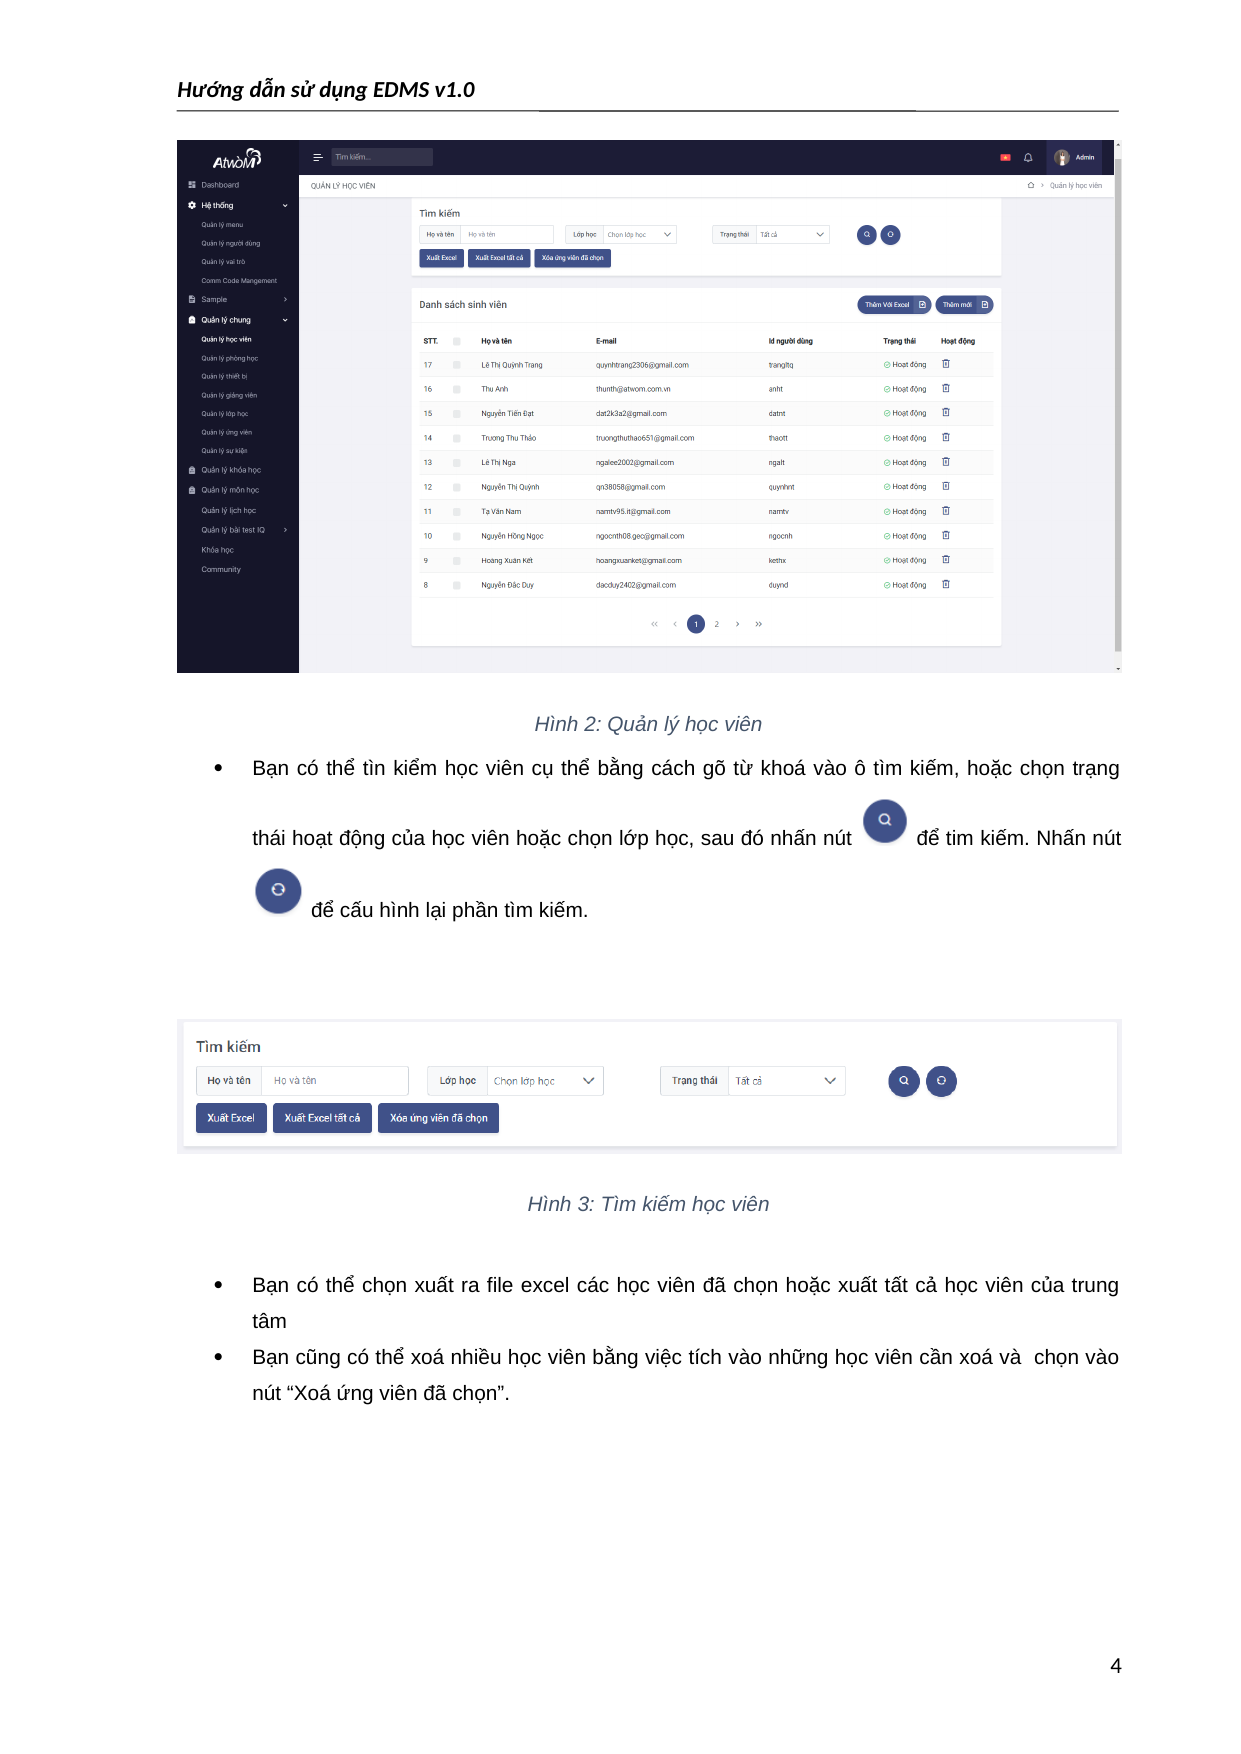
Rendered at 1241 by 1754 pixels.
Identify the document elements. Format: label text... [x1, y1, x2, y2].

text Hình 2.2.1 : Quản lý học viên [177, 711, 1122, 735]
text Hình 2.2.2 : Tìm kiếm học viên [177, 1192, 1122, 1216]
list Bạn có thể tìn kiểm học viên cụ thể bằng cách gõ từ khoá vào ô tìm kiếm, hoặc chọn trạng thái hoạt động của học viên hoặc chọn lớp học, sau đó nhấn nút để tim kiếm. Nhấn nút để cấu hình lại phần tìm kiếm. [214, 756, 1122, 921]
list Bạn cũng có thể xoá nhiều học viên bằng việc tích vào những học viên cần xoá và chọn vào nút “Xoá ứng viên đã chọn”. [214, 1345, 1122, 1405]
picture [177, 1019, 1122, 1154]
picture [177, 140, 1122, 673]
list Bạn có thể chọn xuất ra file excel các học viên đã chọn hoặc xuất tất cả học viên của trung tâm [214, 1273, 1122, 1333]
picture [252, 863, 306, 917]
picture [860, 792, 910, 846]
